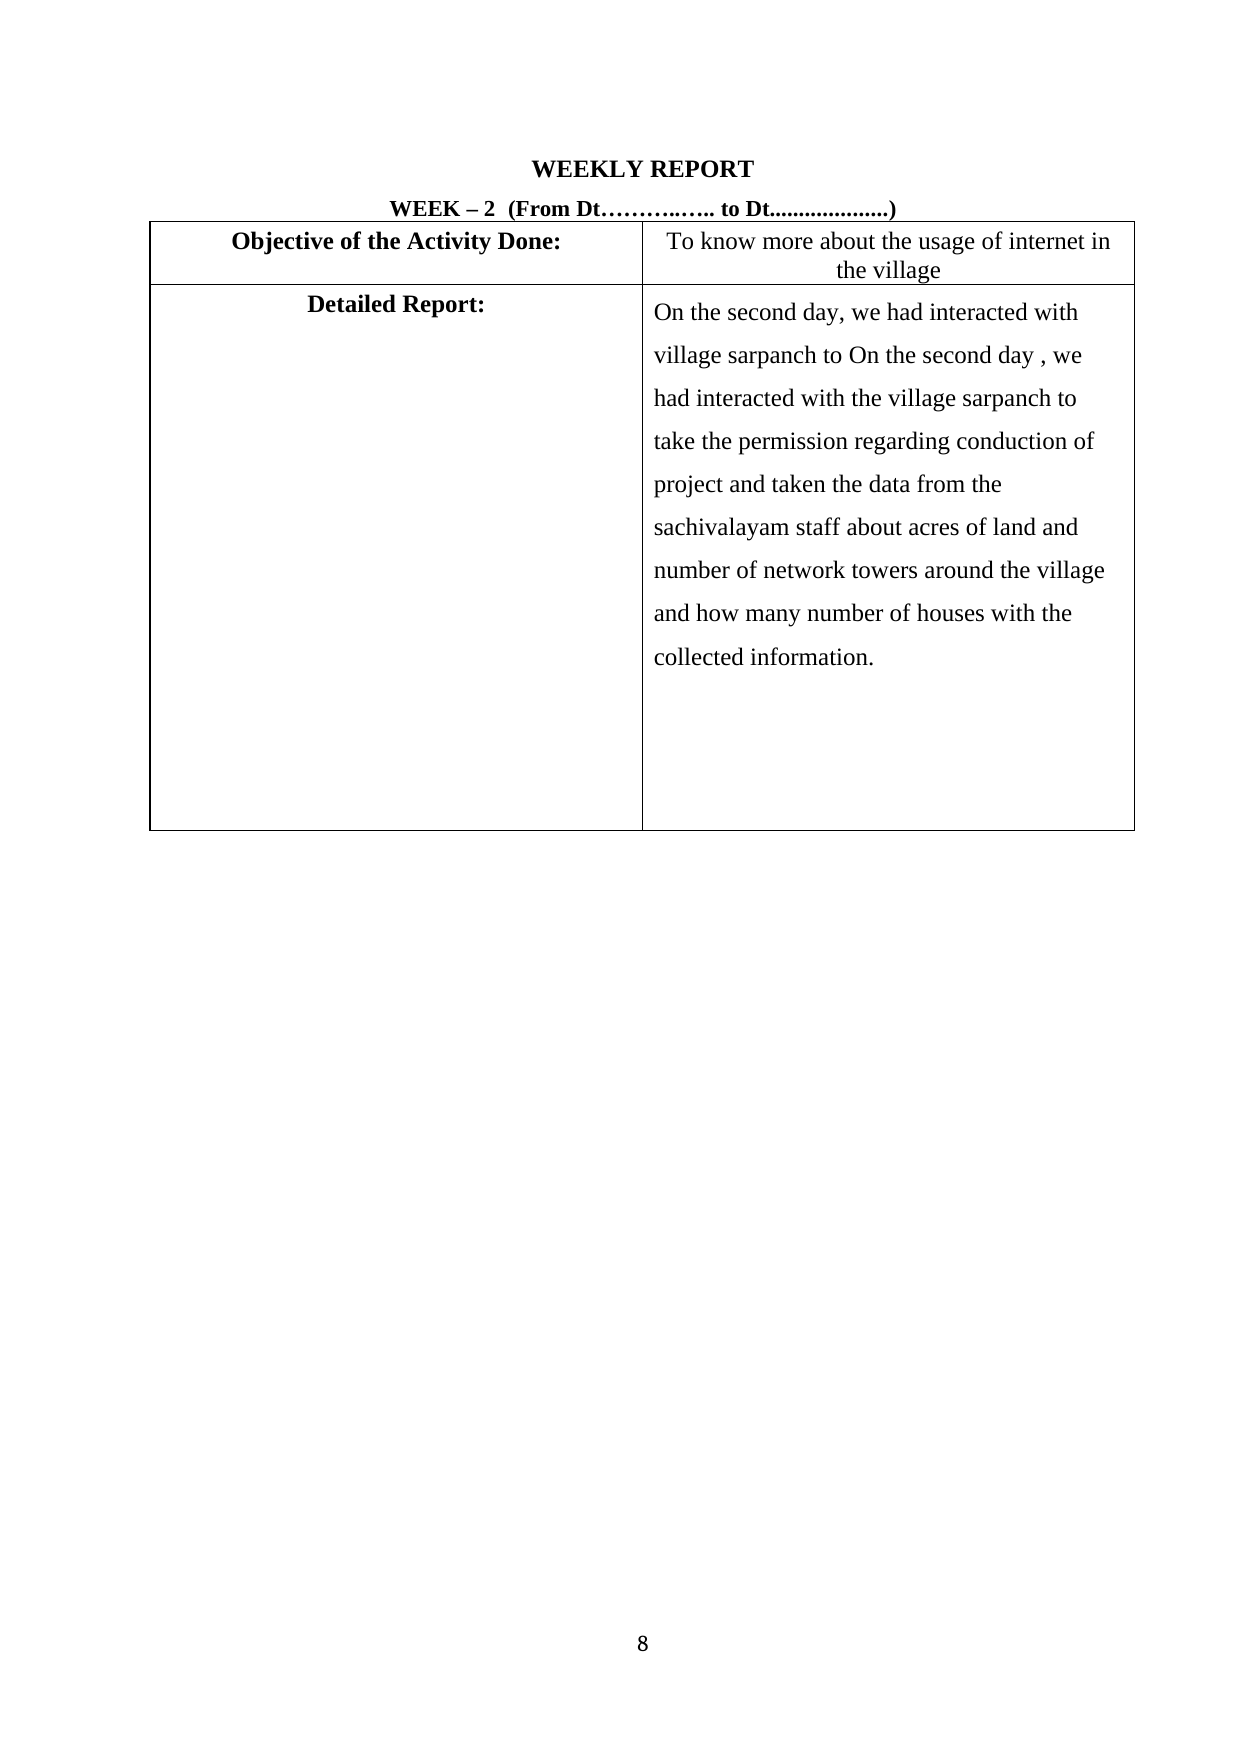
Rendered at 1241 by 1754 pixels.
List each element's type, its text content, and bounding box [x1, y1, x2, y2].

table_header To know more about the usage of internet in the village [643, 222, 1134, 284]
table_cell Detailed Report: [151, 285, 642, 830]
text WEEKLY REPORT [150, 154, 1135, 183]
text WEEK – 2 (From Dt………..….. to Dt ) [150, 195, 1135, 221]
table_header Objective of the Activity Done: [151, 222, 642, 284]
table_cell On the second day, we had interacted with village sarpanch to On the second day , we had interacted with the village sarpanch to take the permission regarding conduction of project and taken the data from the sachivalayam staff about acres of land and number of network towers around the village and how many number of houses with the collected information. [643, 285, 1134, 830]
